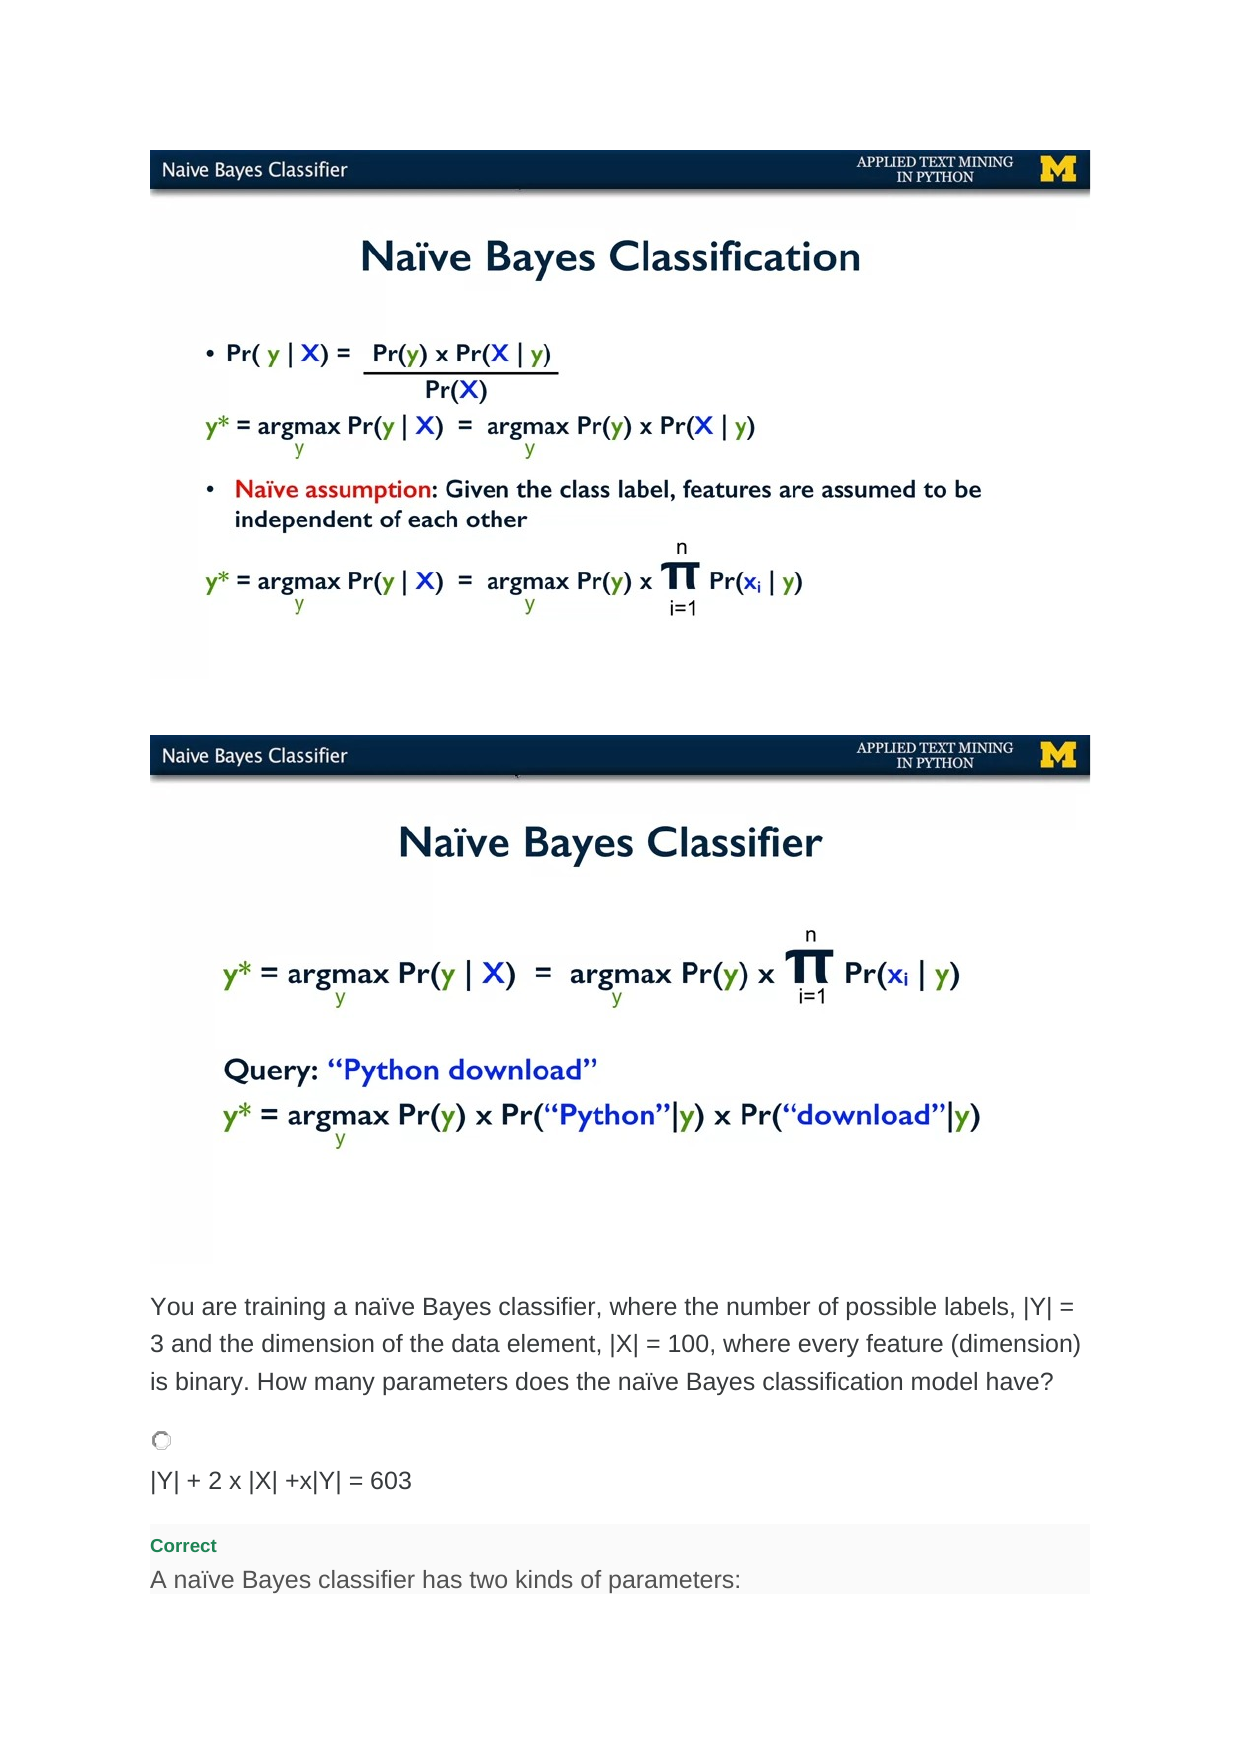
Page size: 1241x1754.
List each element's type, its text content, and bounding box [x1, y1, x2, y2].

text You are training a naïve Bayes classifier, where the number of possible labels, |Y| = 3 and the dimension of the data element, |X| = 100, where every feature (dimension) is binary. How many parameters does the naïve Bayes classification model have? [150, 1283, 1090, 1395]
picture [150, 150, 1091, 679]
picture [150, 735, 1091, 1264]
text A naïve Bayes classifier has two kinds of parameters: [150, 1557, 1090, 1594]
text |Y| + 2 x |X| +x|Y| = 603 [150, 1457, 1090, 1495]
text Correct [150, 1524, 1090, 1557]
